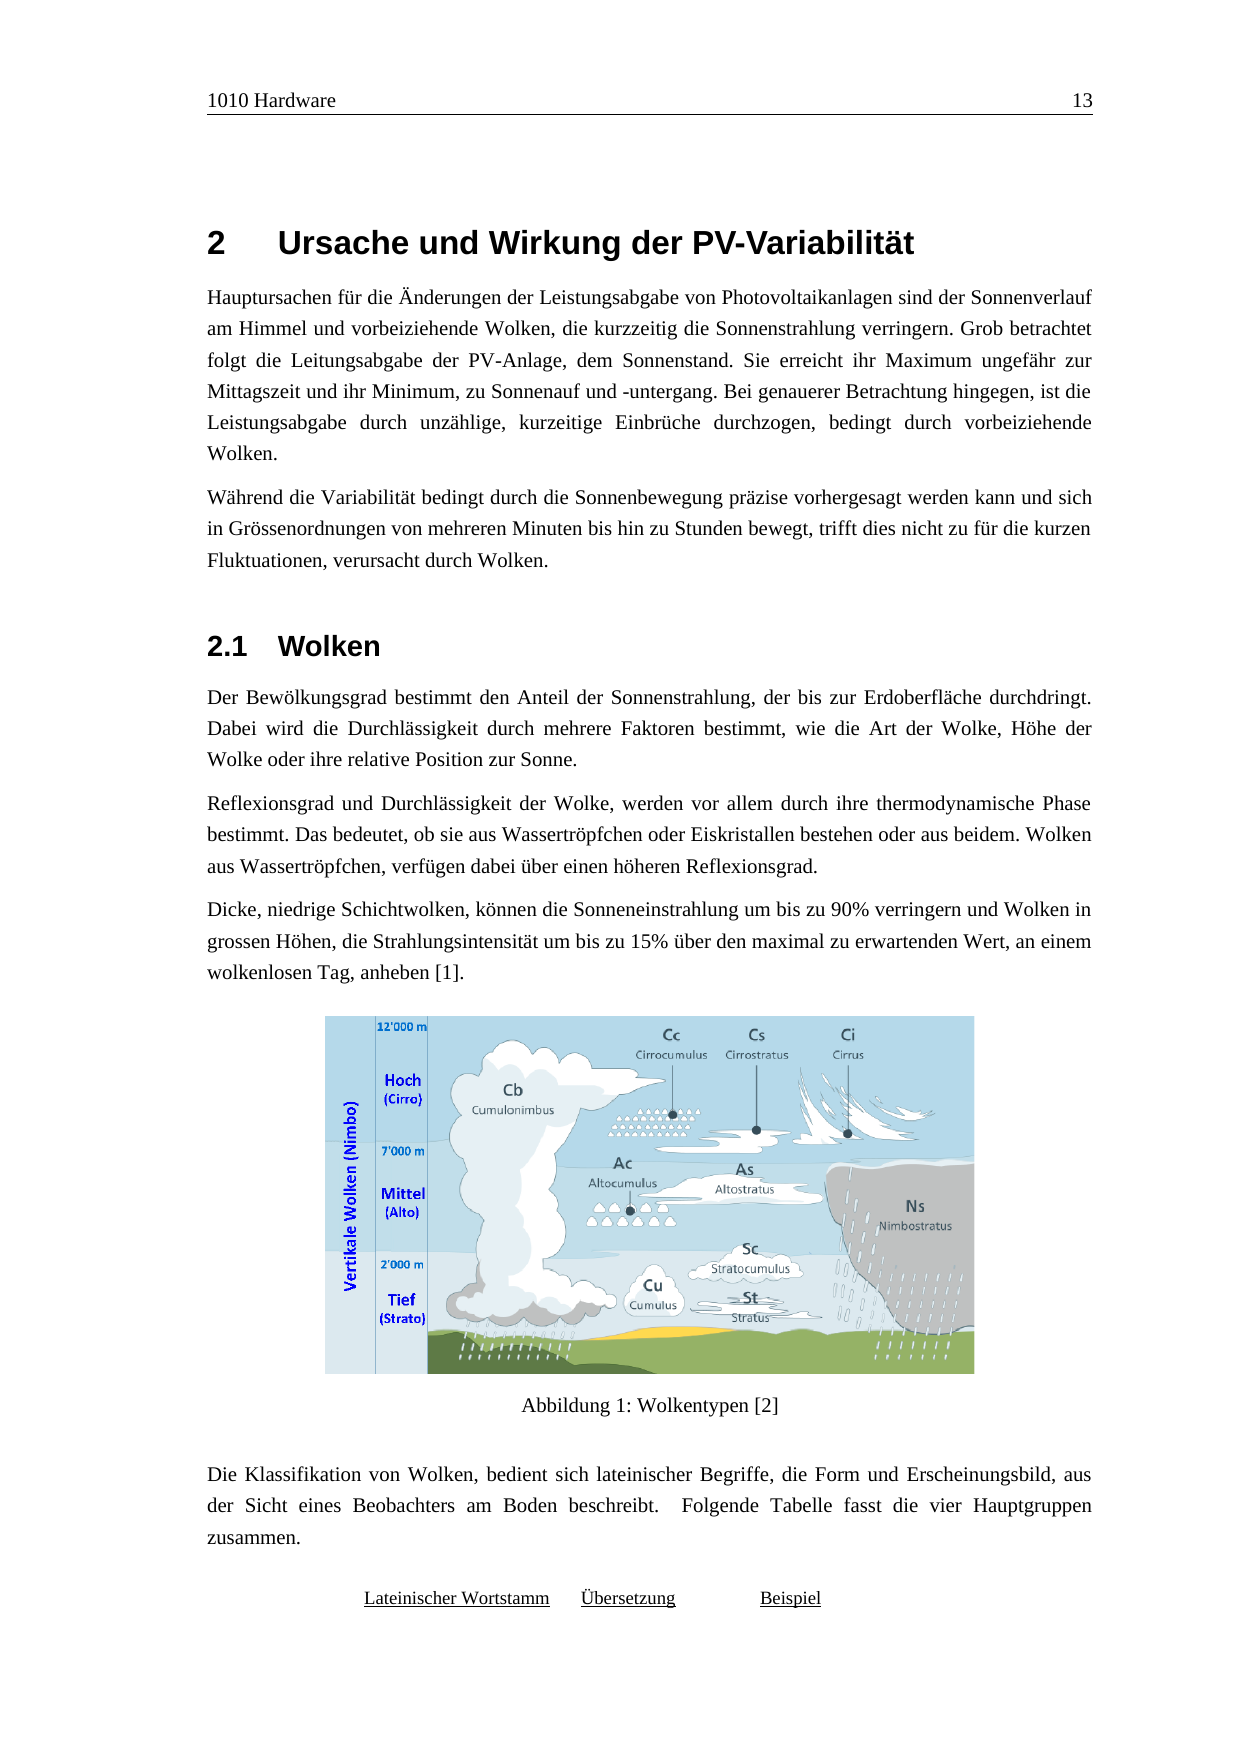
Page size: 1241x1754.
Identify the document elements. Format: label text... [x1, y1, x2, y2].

table_header Lateinischer Wortstamm [359, 1587, 554, 1616]
text Die Klassifikation von Wolken, bedient sich lateinischer Begriffe, die Form und Erscheinungsbild, aus der Sicht eines Beobachters am Boden beschreibt. Folgende Tabelle fasst die vier Hauptgruppen zusammen. [207, 1462, 1093, 1580]
text Der Bewölkungsgrad bestimmt den Anteil der Sonnenstrahlung, der bis zur Erdoberfläche durchdringt. Dabei wird die Durchlässigkeit durch mehrere Faktoren bestimmt, wie die Art der Wolke, Höhe der Wolke oder ihre relative Position zur Sonne. [207, 685, 1093, 771]
table_header Übersetzung [554, 1587, 702, 1616]
subtitle Ursache und Wirkung der PV-Variabilität [207, 223, 1093, 261]
text Dicke, niedrige Schichtwolken, können die Sonneneinstrahlung um bis zu 90% verringern und Wolken in grossen Höhen, die Strahlungsintensität um bis zu 15% über den maximal zu erwartenden Wert, an einem wolkenlosen Tag, anheben [1]. [207, 897, 1093, 984]
text Hauptursachen für die Änderungen der Leistungsabgabe von Photovoltaikanlagen sind der Sonnenverlauf am Himmel und vorbeiziehende Wolken, die kurzzeitig die Sonnenstrahlung verringern. Grob betrachtet folgt die Leitungsabgabe der PV-Anlage, dem Sonnenstand. Sie erreicht ihr Maximum ungefähr zur Mittagszeit und ihr Minimum, zu Sonnenauf und -untergang. Bei genauerer Betrachtung hingegen, ist die Leistungsabgabe durch unzählige, kurzeitige Einbrüche durchzogen, bedingt durch vorbeiziehende Wolken. [207, 285, 1093, 465]
picture [325, 1016, 975, 1374]
text Während die Variabilität bedingt durch die Sonnenbewegung präzise vorhergesagt werden kann und sich in Grössenordnungen von mehreren Minuten bis hin zu Stunden bewegt, trifft dies nicht zu für die kurzen Fluktuationen, verursacht durch Wolken. [207, 485, 1093, 572]
text Reflexionsgrad und Durchlässigkeit der Wolke, werden vor allem durch ihre thermodynamische Phase bestimmt. Das bedeutet, ob sie aus Wassertröpfchen oder Eiskristallen bestehen oder aus beidem. Wolken aus Wassertröpfchen, verfügen dabei über einen höheren Reflexionsgrad. [207, 791, 1093, 878]
text Abbildung 1: Wolkentypen [2] [207, 1393, 1093, 1417]
subtitle Wolken [207, 629, 1093, 662]
table_header Beispiel [702, 1587, 879, 1616]
